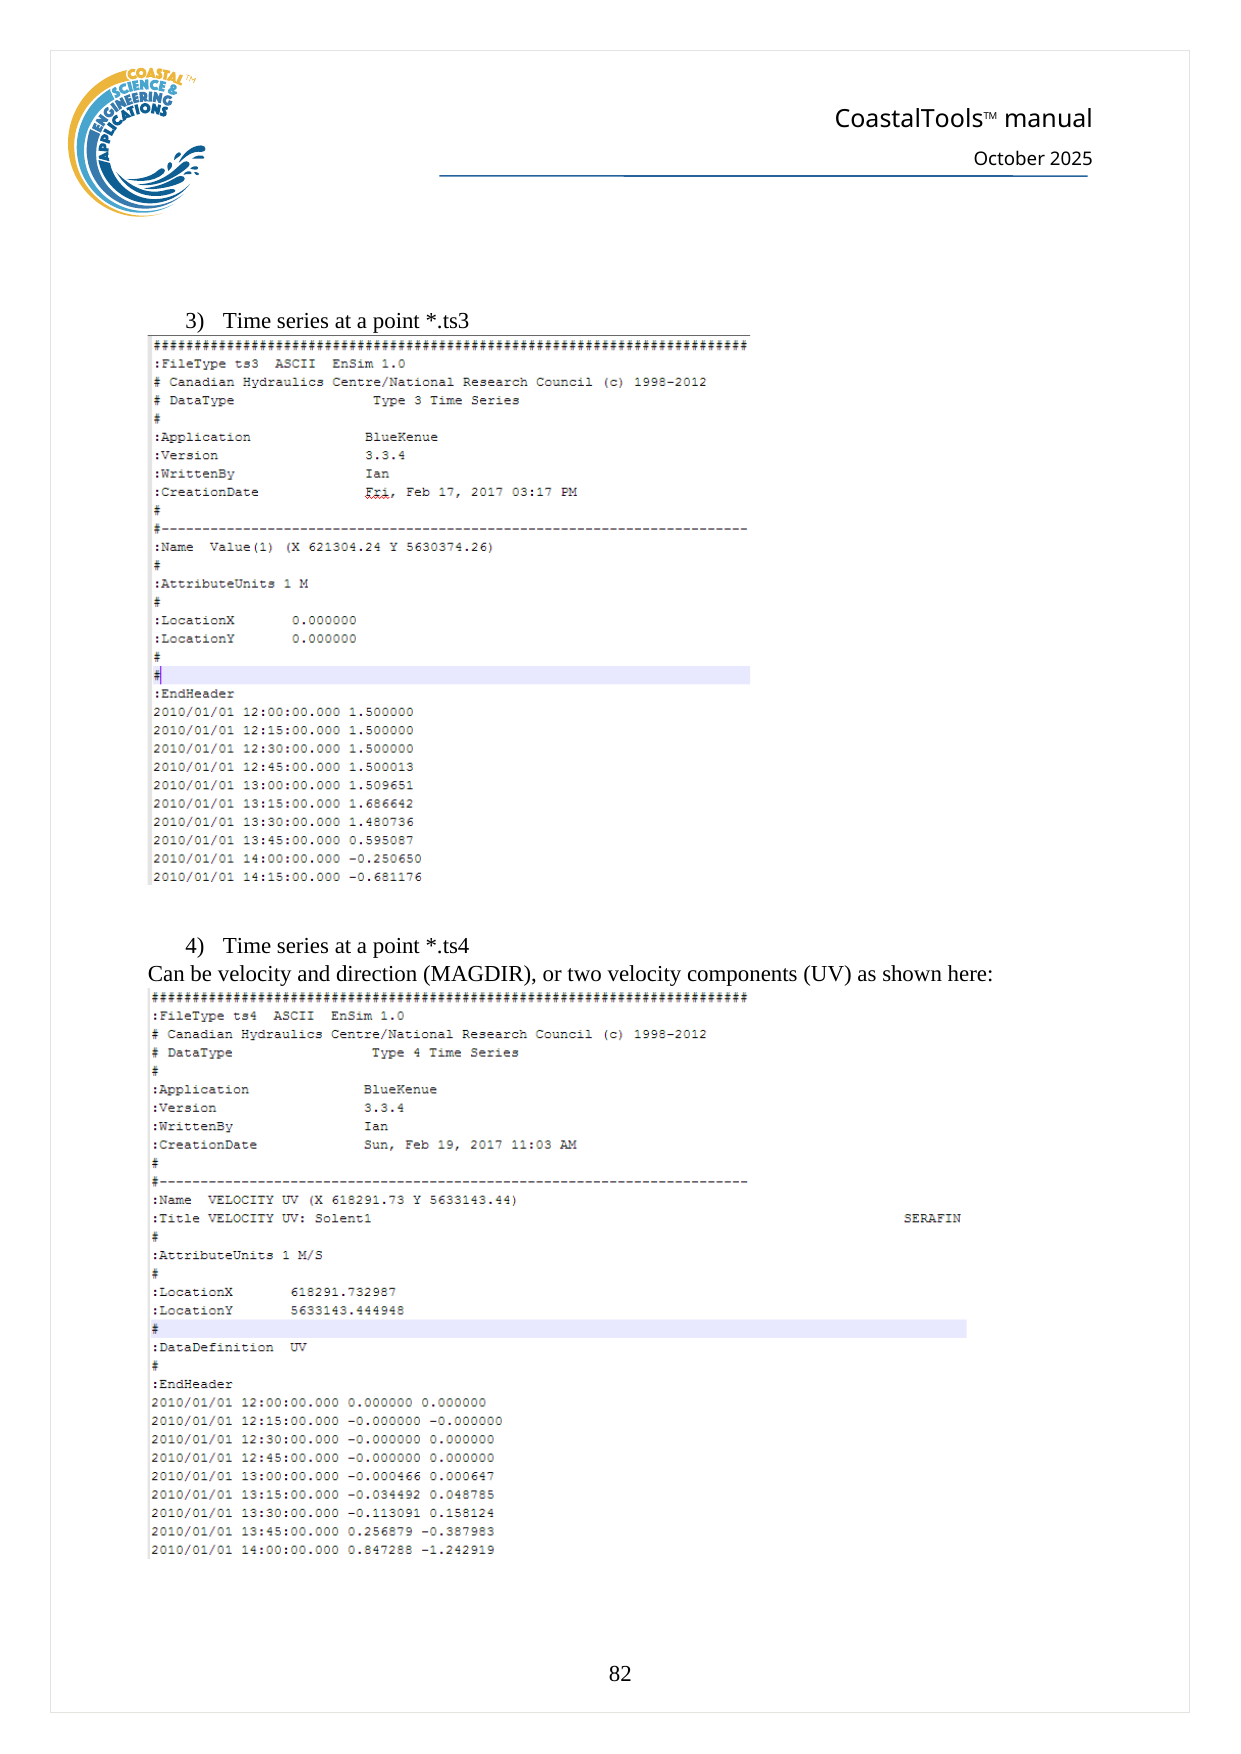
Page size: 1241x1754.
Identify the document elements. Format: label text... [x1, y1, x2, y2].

picture [147, 988, 967, 1559]
list Time series at a point *.ts4 [185, 932, 1093, 958]
picture [147, 335, 750, 885]
list Time series at a point *.ts3 [185, 307, 1093, 334]
